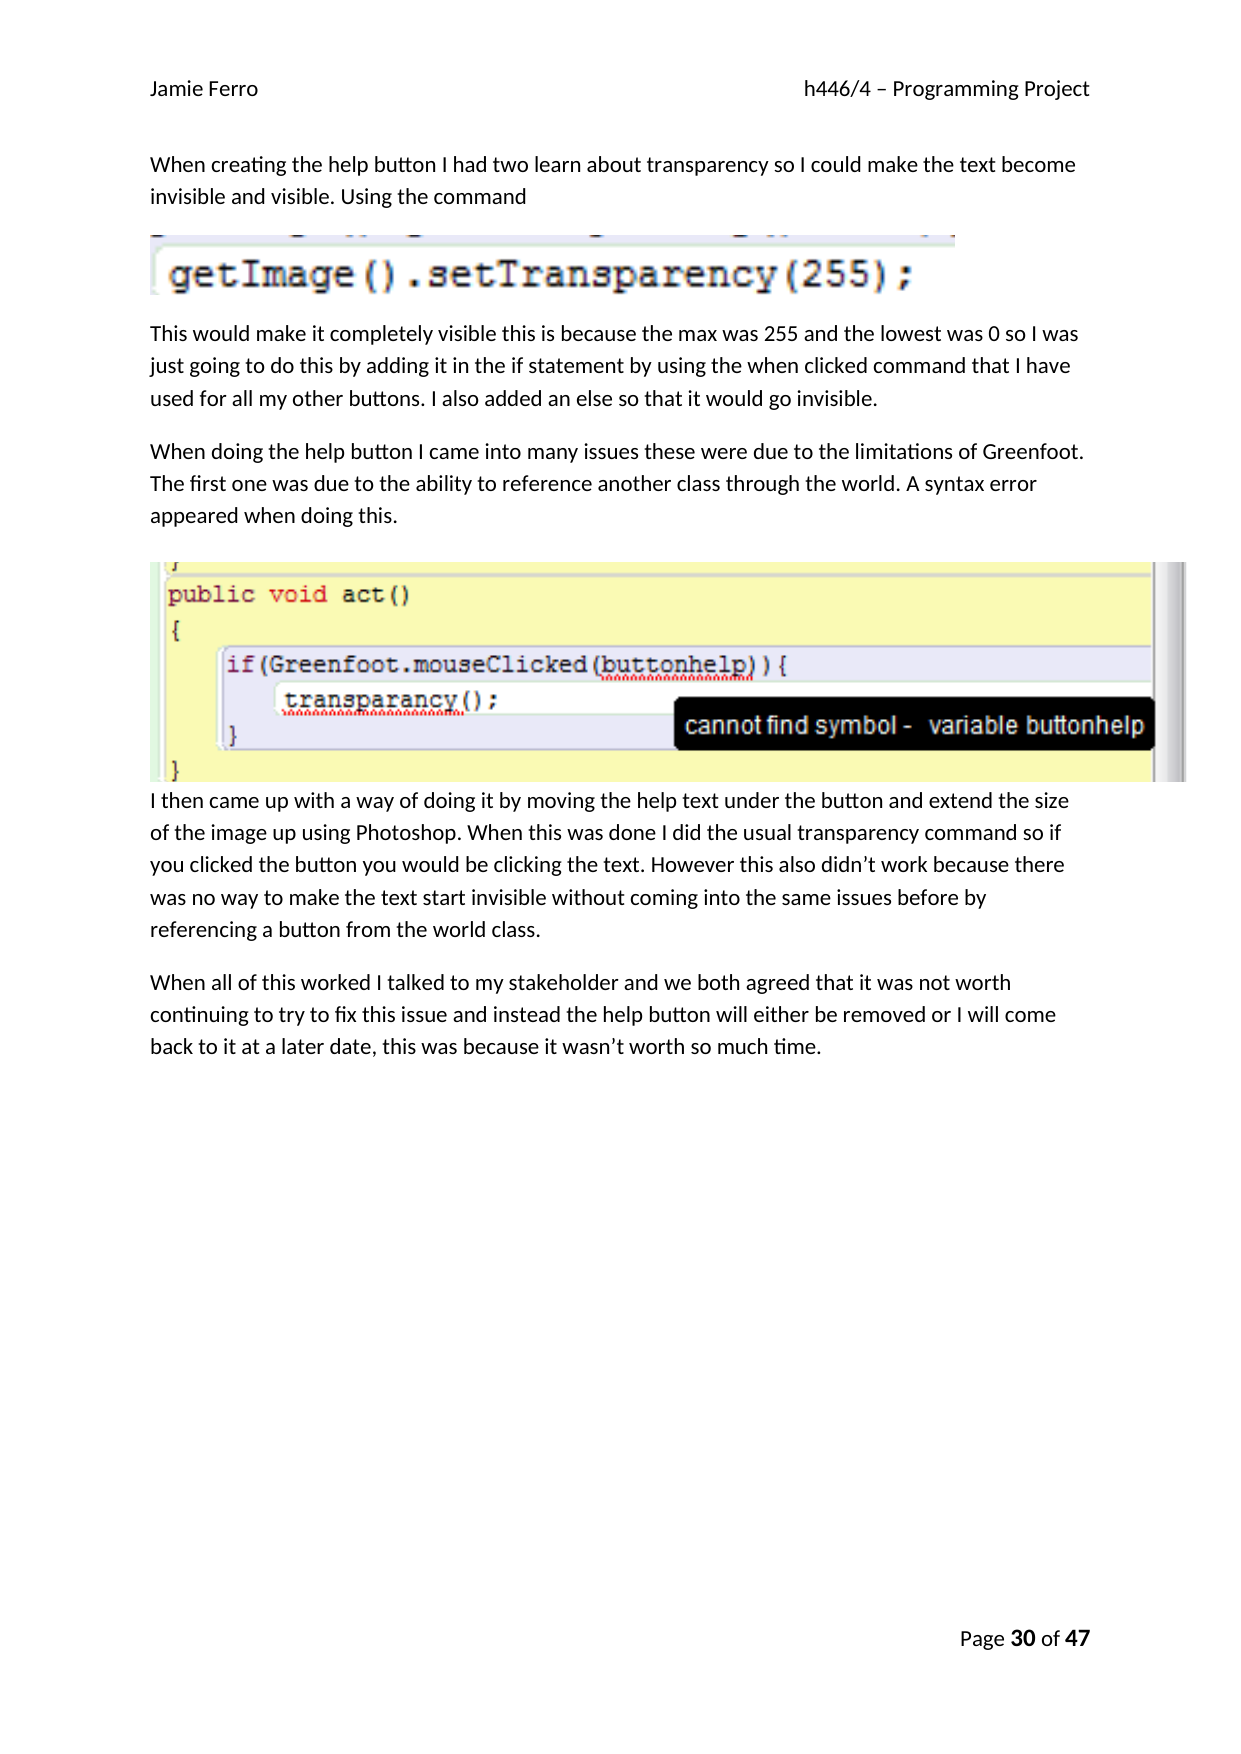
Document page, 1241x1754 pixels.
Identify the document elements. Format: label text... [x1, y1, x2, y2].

picture [150, 562, 1187, 782]
picture [150, 235, 955, 295]
text When all of this worked I talked to my stakeholder and we both agreed that it was not worth continuing to try to fix this issue and instead the help button will either be removed or I will come back to it at a later date, this was because it wasn’t worth so much time. [150, 968, 1090, 1060]
text When doing the help button I came into many issues these were due to the limitations of Greenfoot. The first one was due to the ability to reference another class through the world. A syntax error appeared when doing this.I then came up with a way of doing it by moving the help text under the button and extend the size of the image up using Photoshop. When this was done I did the usual transparency command so if you clicked the button you would be clicking the text. However this also didn’t work because there was no way to make the text start invisible without coming into the same issues before by referencing a button from the world class. [150, 437, 1090, 562]
text When doing the help button I came into many issues these were due to the limitations of Greenfoot. The first one was due to the ability to reference another class through the world. A syntax error appeared when doing this.I then came up with a way of doing it by moving the help text under the button and extend the size of the image up using Photoshop. When this was done I did the usual transparency command so if you clicked the button you would be clicking the text. However this also didn’t work because there was no way to make the text start invisible without coming into the same issues before by referencing a button from the world class. [150, 782, 1090, 943]
text This would make it completely visible this is because the max was 255 and the lowest was 0 so I was just going to do this by adding it in the if statement by using the when clicked command that I have used for all my other buttons. I also added an else so that it would go invisible. [150, 319, 1090, 412]
text When creating the help button I had two learn about transparency so I could make the text become invisible and visible. Using the command [150, 150, 1090, 210]
